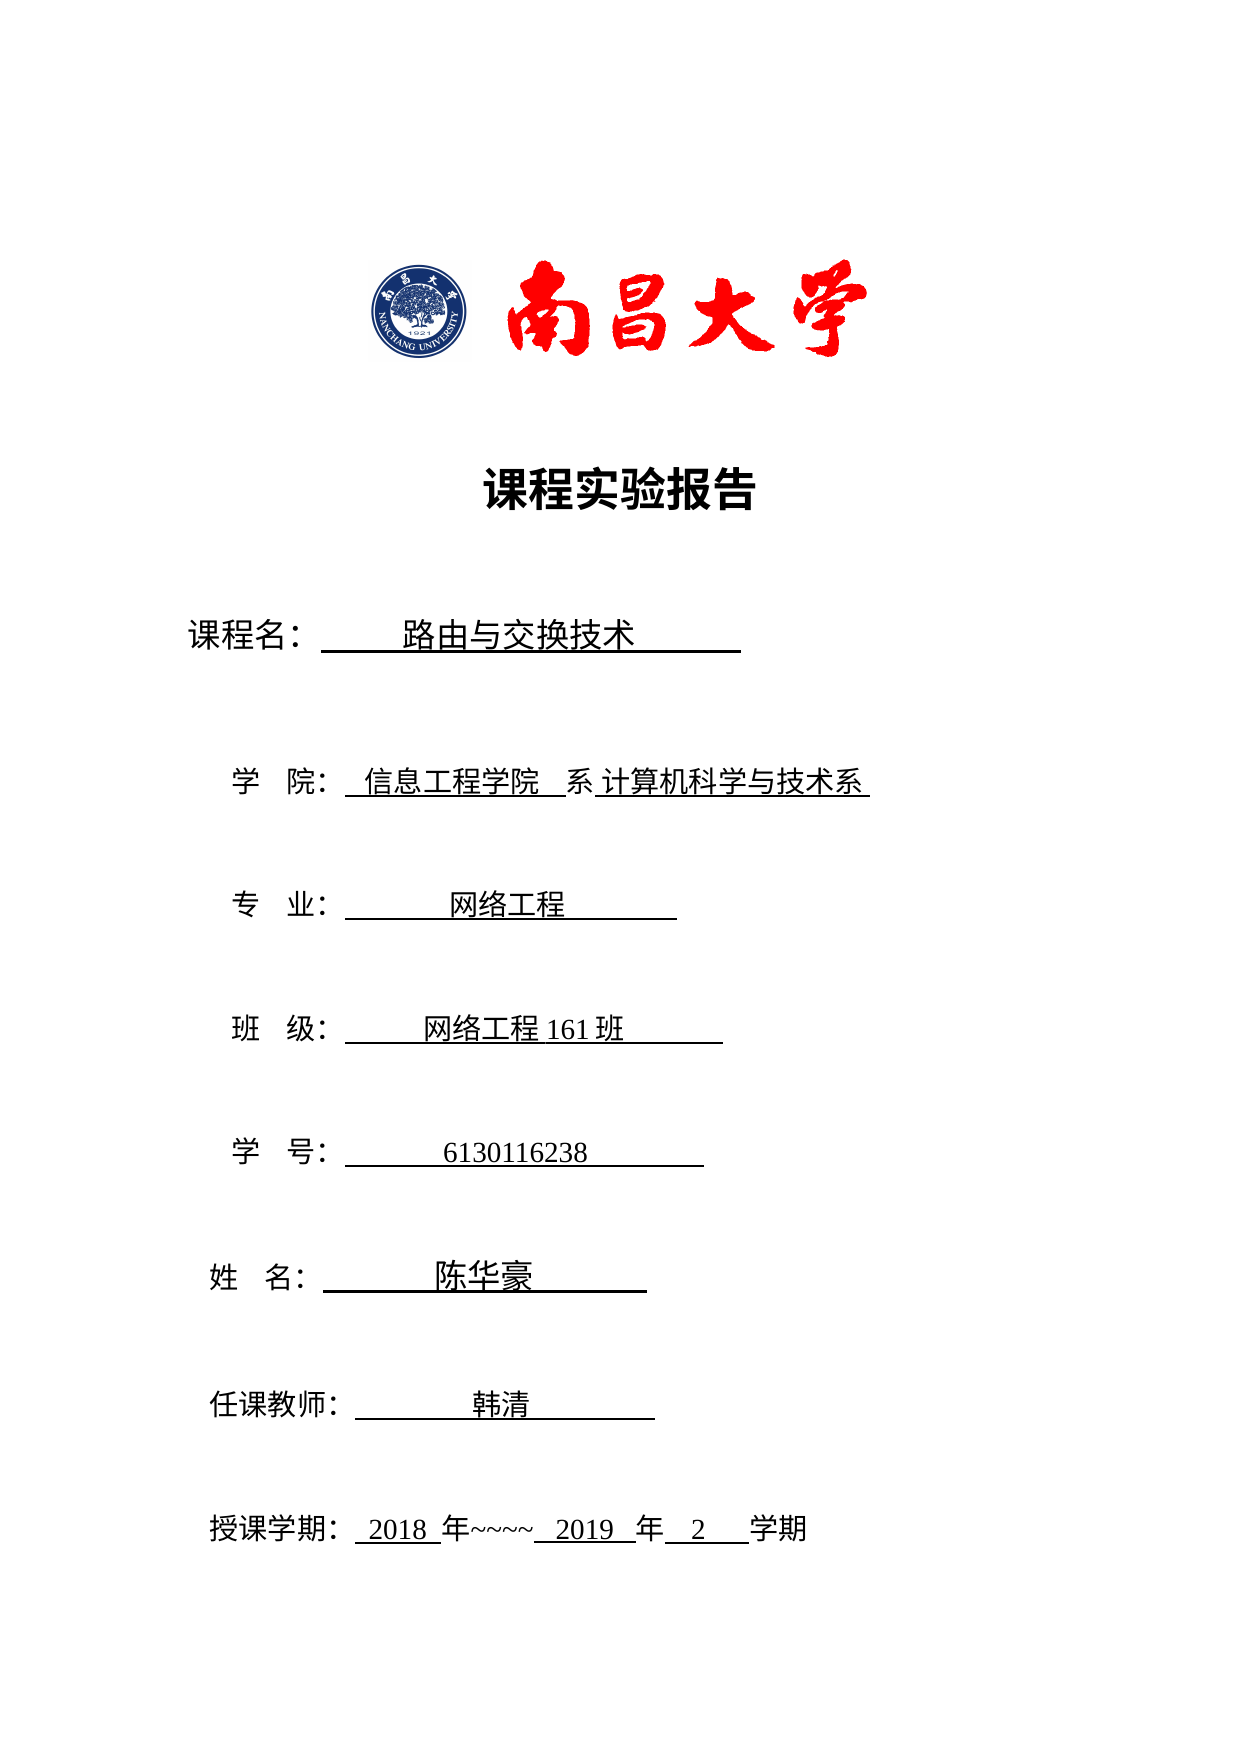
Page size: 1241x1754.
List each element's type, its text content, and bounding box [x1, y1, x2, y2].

text 授课学期： 2018 年~~~~ 2019 年 2 学期 [187, 1494, 1053, 1559]
text 课程名： 路由与交换技术 [187, 601, 1053, 666]
text 学 院： 信息工程学院 系 计算机科学与技术系 [187, 747, 1053, 812]
text 学 号： 6130116238 [187, 1118, 1053, 1183]
picture [502, 254, 872, 362]
text 专 业： 网络工程 [187, 871, 1053, 936]
text 任课教师： 韩清 [187, 1371, 1053, 1436]
text 课程实验报告 [187, 438, 1053, 536]
text 姓 名： 陈华豪 [187, 1241, 1053, 1306]
text 班 级： 网络工程161班 [187, 994, 1053, 1059]
picture [368, 260, 472, 362]
